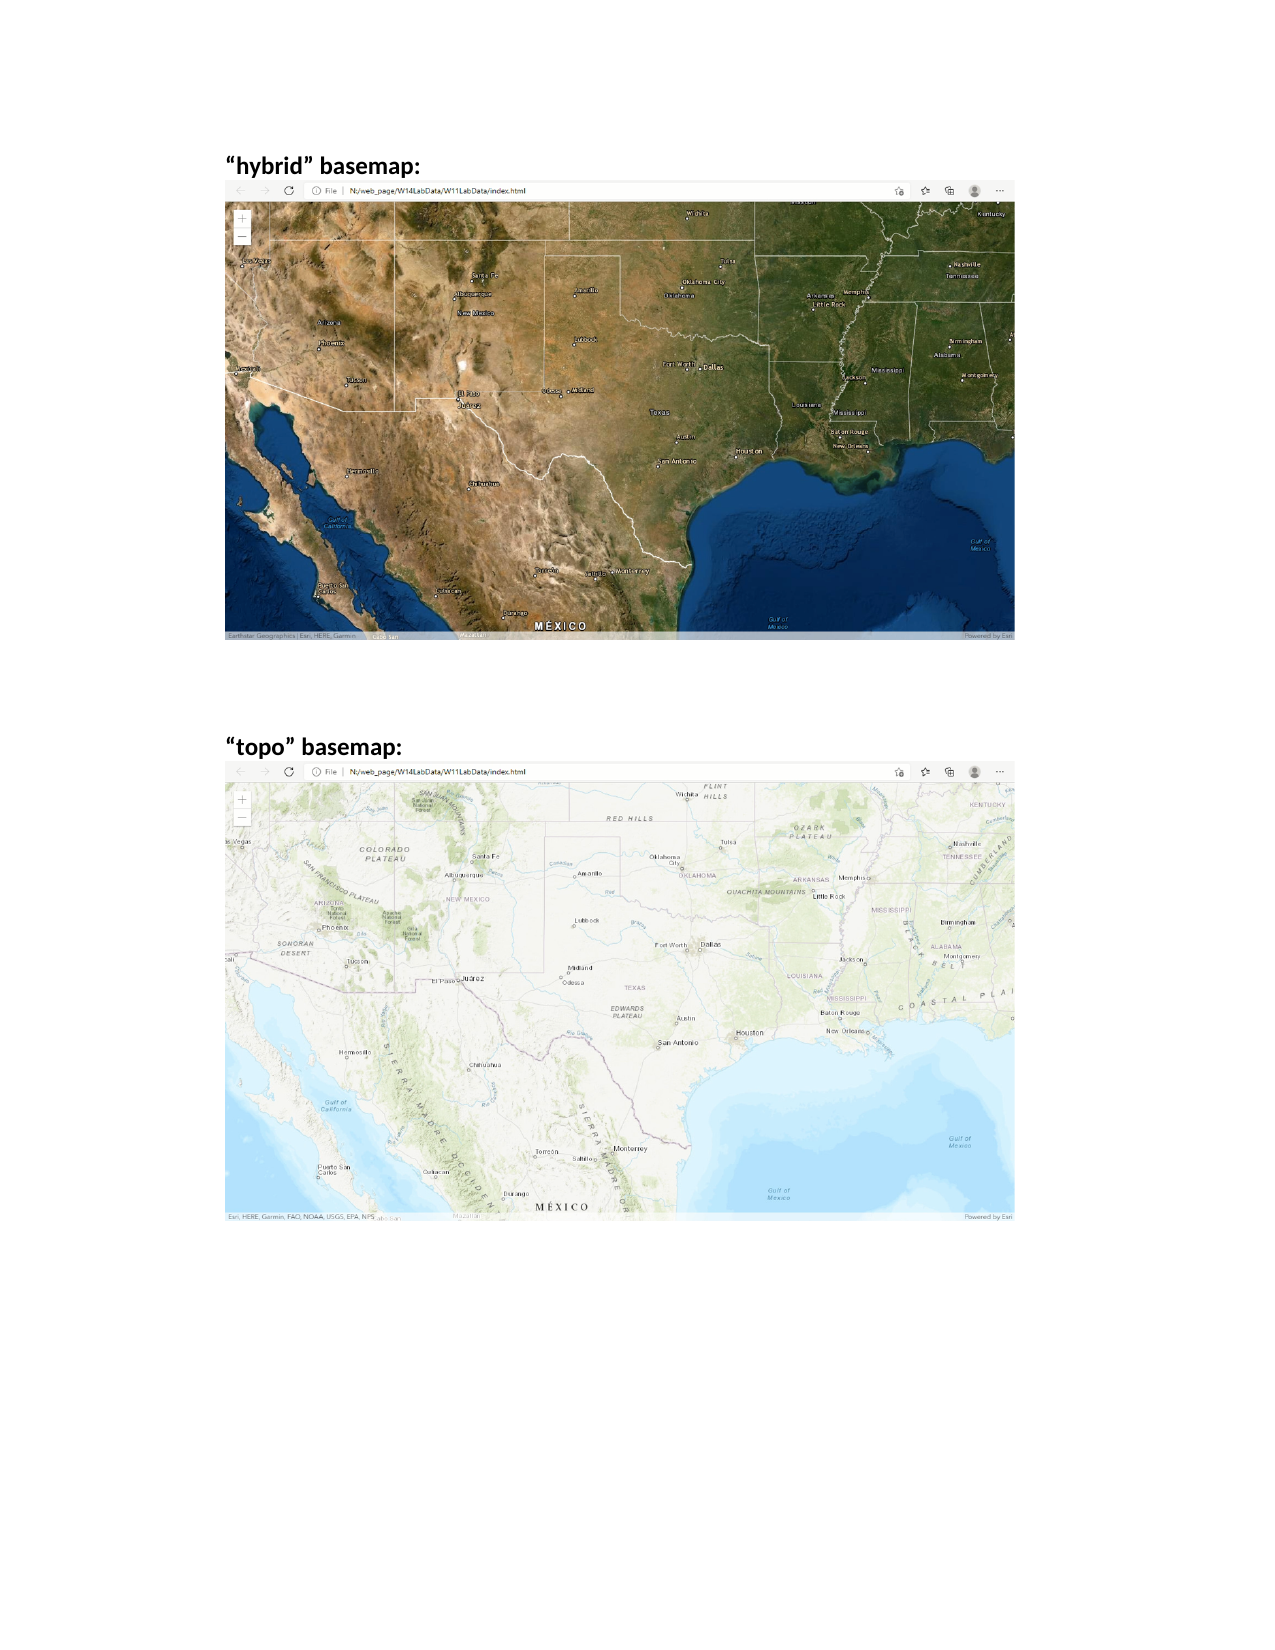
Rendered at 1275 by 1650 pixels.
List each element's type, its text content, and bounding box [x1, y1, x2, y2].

list “topo” basemap: [225, 731, 1125, 762]
list “hybrid” basemap: [225, 150, 1125, 181]
picture [225, 180, 1015, 640]
picture [225, 761, 1015, 1221]
